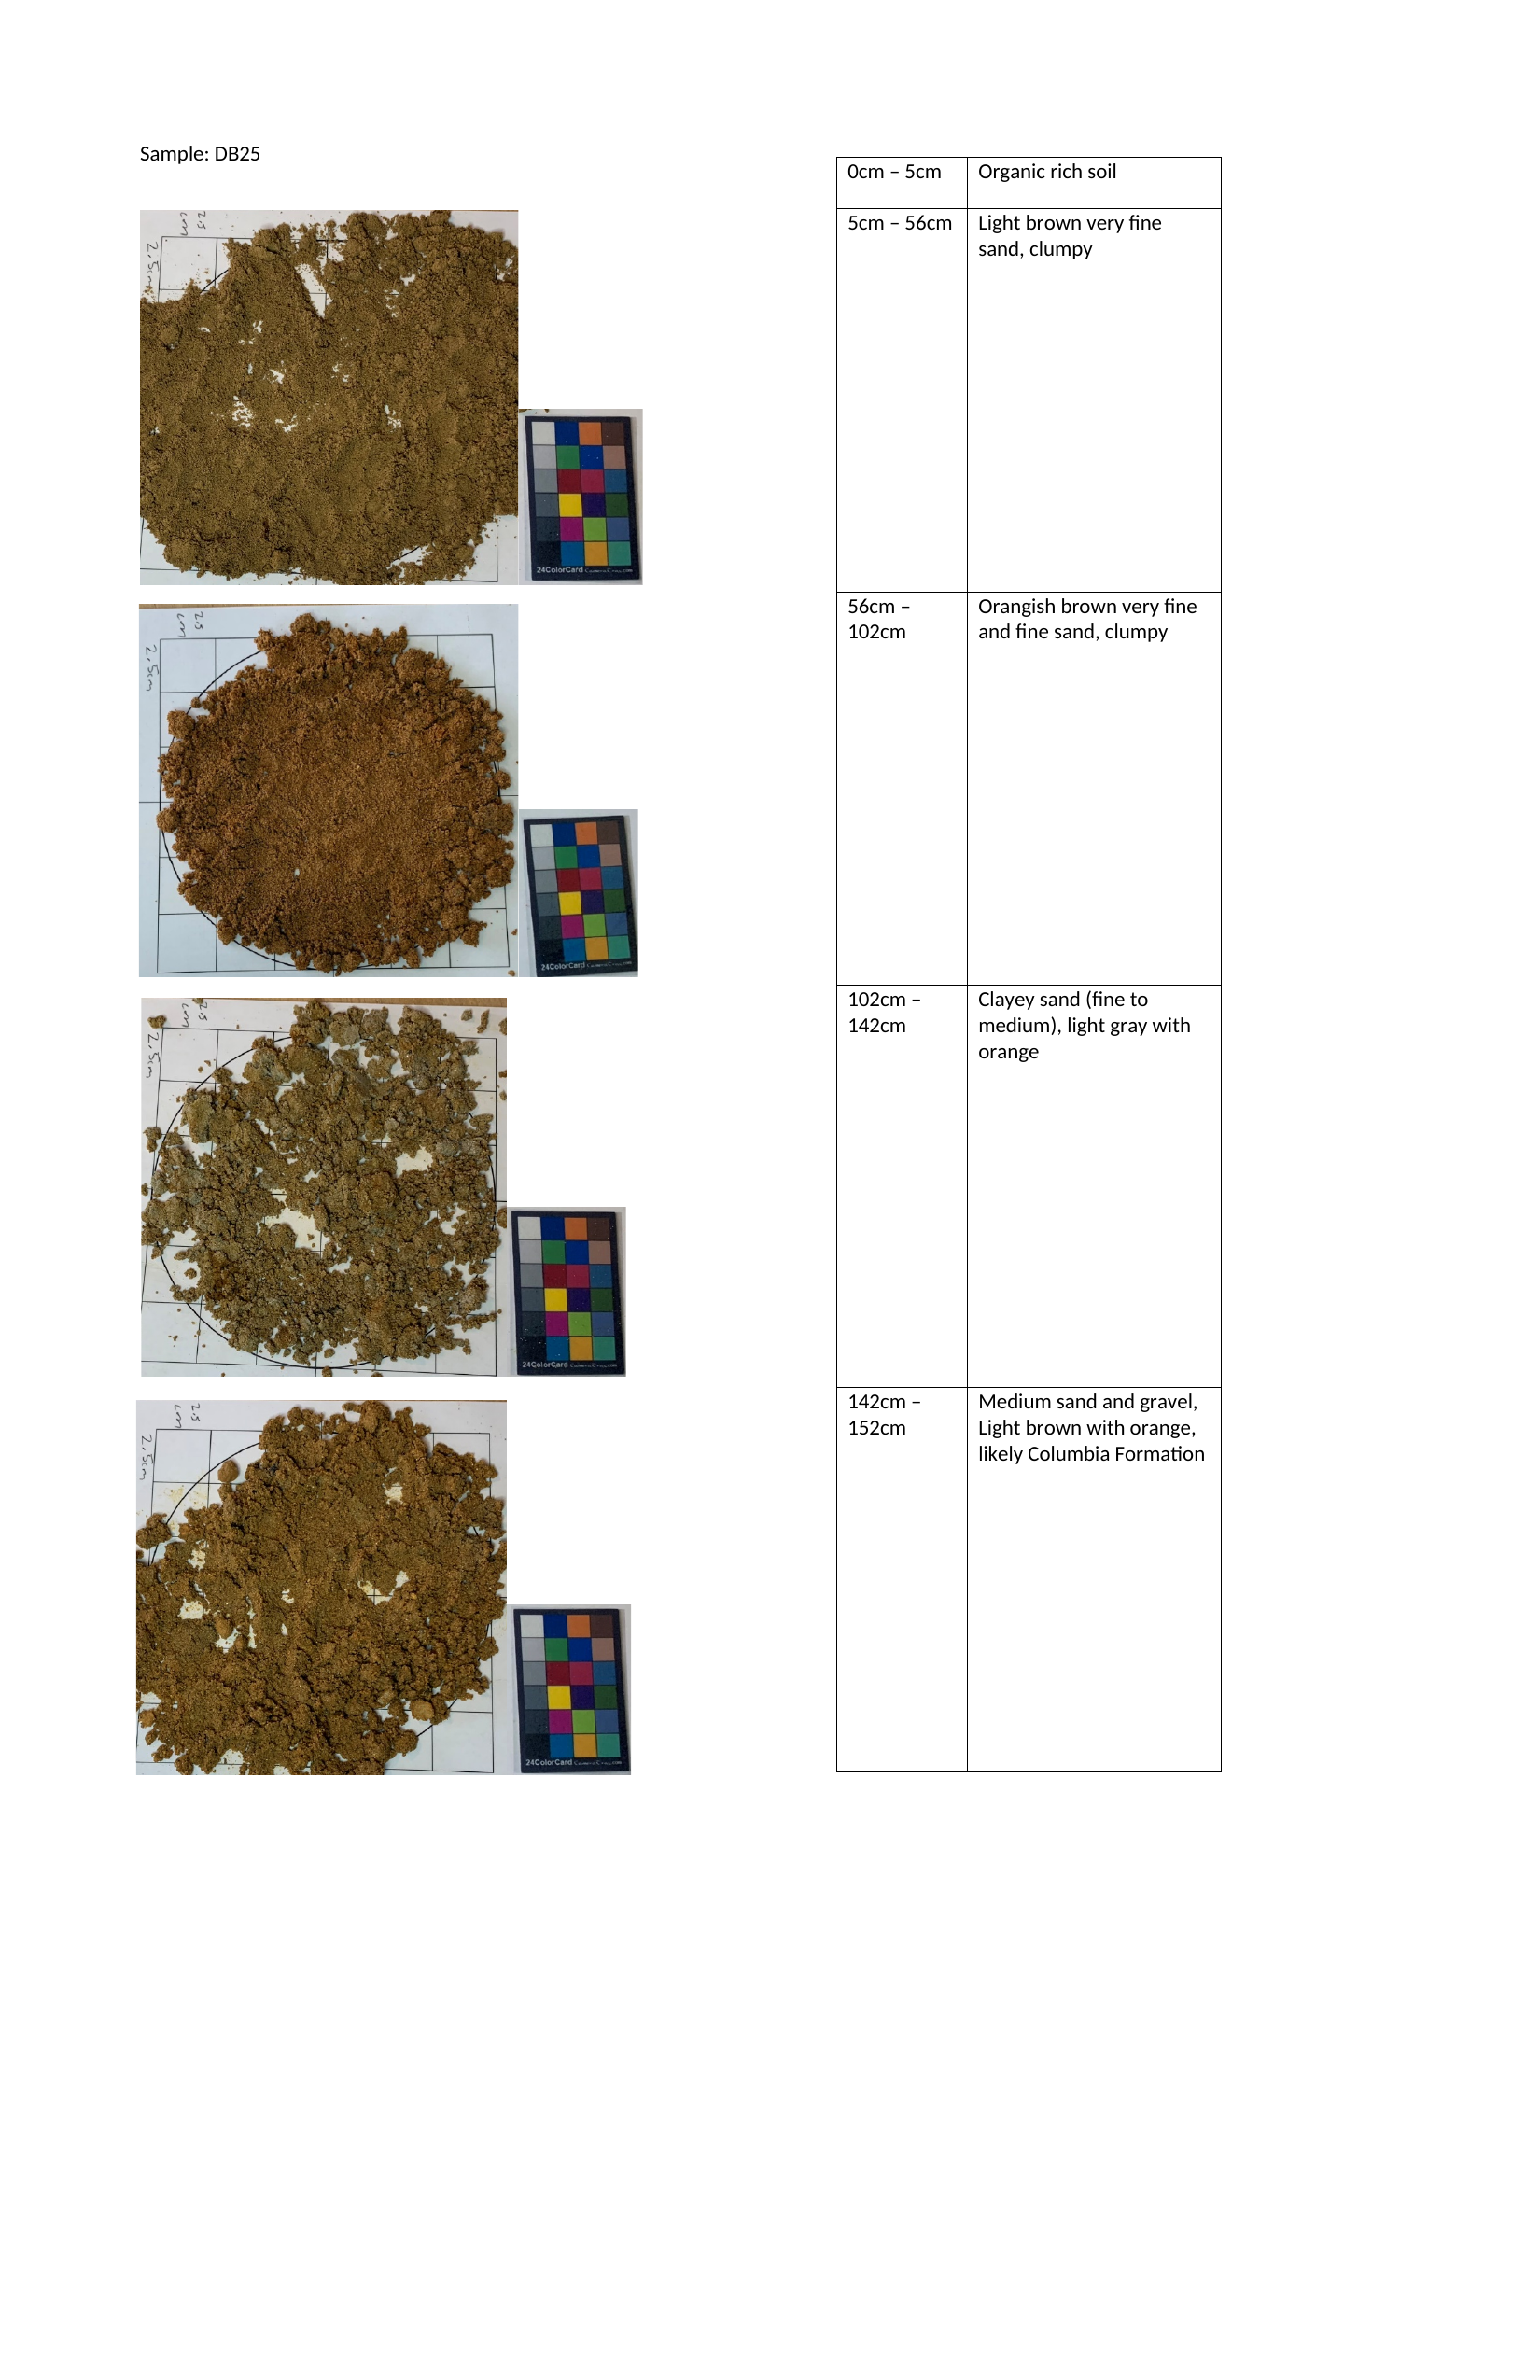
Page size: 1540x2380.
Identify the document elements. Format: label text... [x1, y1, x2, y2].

picture [140, 210, 643, 585]
table_header 0cm – 5cm [837, 158, 967, 208]
table_cell 102cm – 142cm [837, 986, 967, 1387]
table_cell Orangish brown very fine and fine sand, clumpy [968, 593, 1221, 985]
table_header Organic rich soil [968, 158, 1221, 208]
table_cell 142cm – 152cm [837, 1388, 967, 1771]
table_cell 5cm – 56cm [837, 209, 967, 592]
text Sample: DB25 [140, 140, 1400, 166]
table_cell Medium sand and gravel, Light brown with orange, likely Columbia Formation [968, 1388, 1221, 1771]
picture [141, 998, 626, 1377]
table_cell 56cm – 102cm [837, 593, 967, 985]
table_cell Light brown very fine sand, clumpy [968, 209, 1221, 592]
table_cell Clayey sand (fine to medium), light gray with orange [968, 986, 1221, 1387]
picture [138, 604, 638, 977]
picture [135, 1400, 632, 1775]
